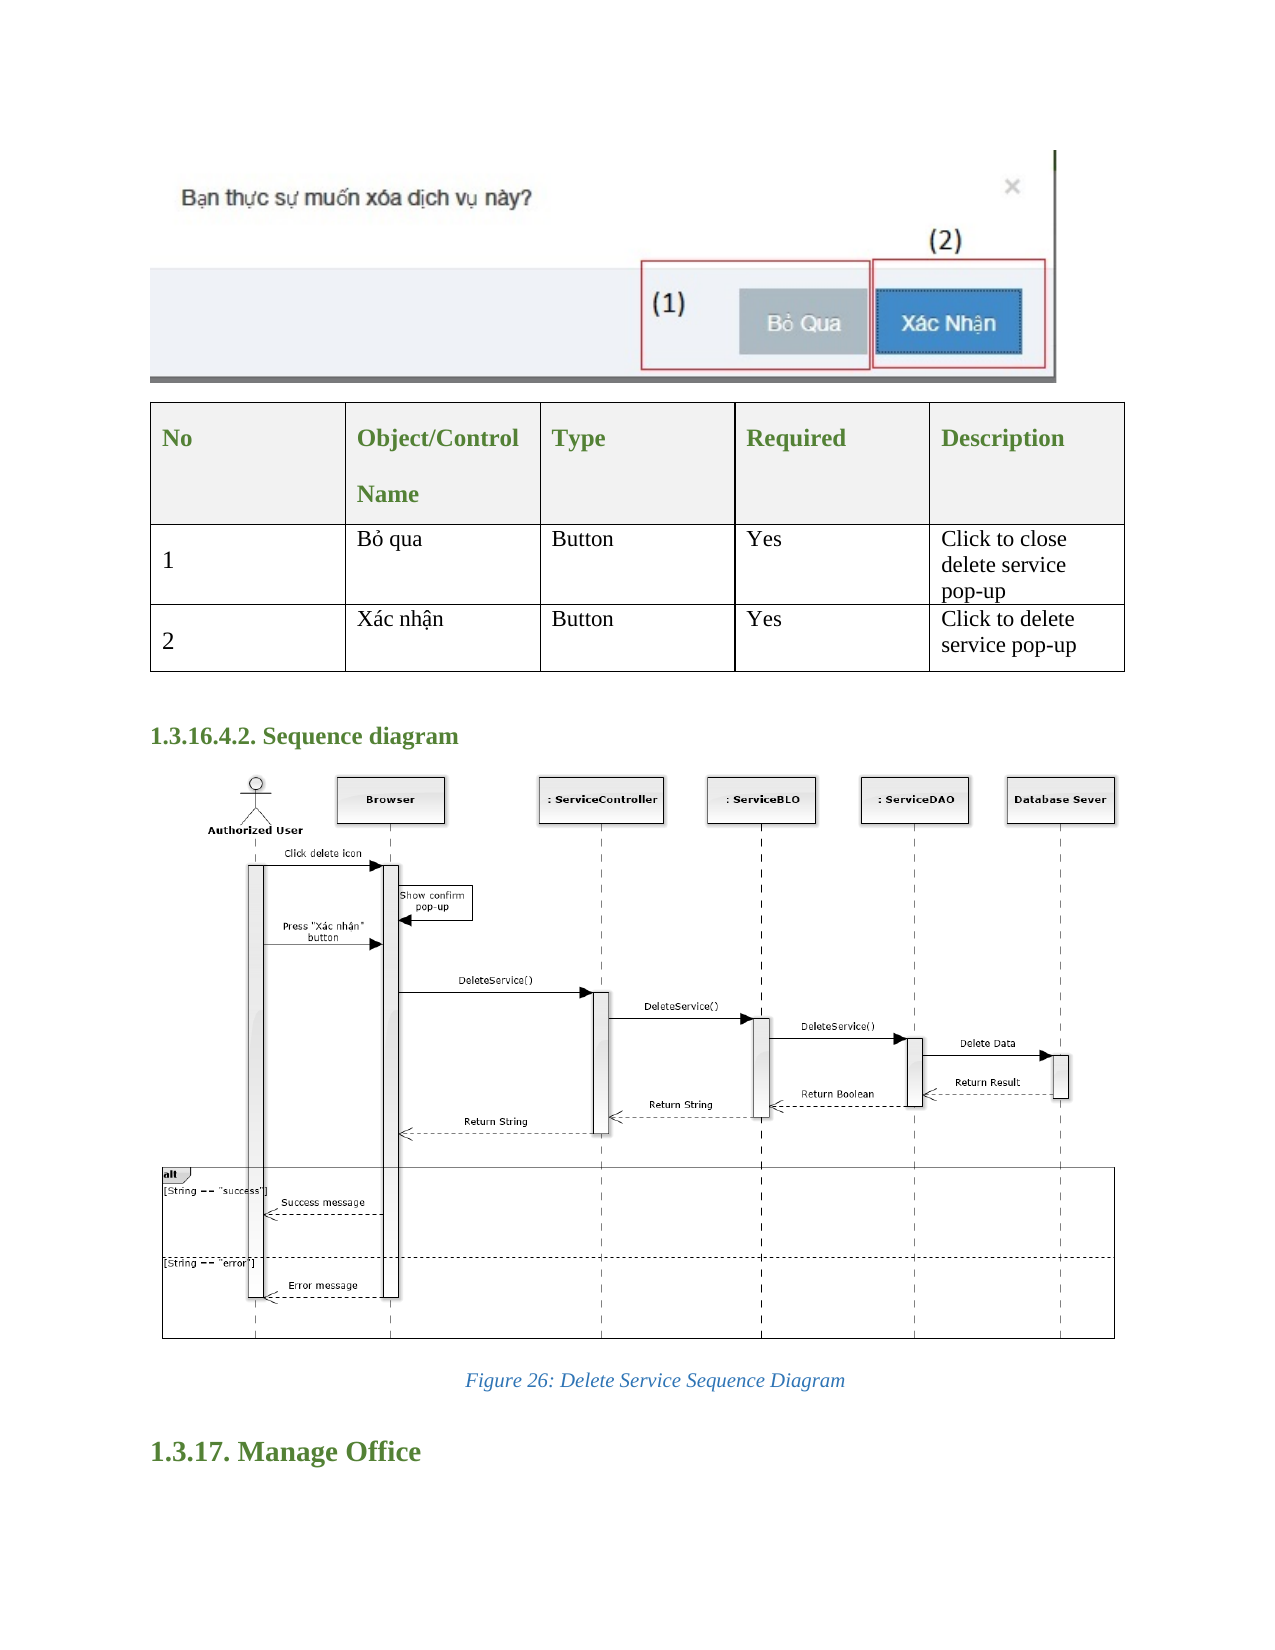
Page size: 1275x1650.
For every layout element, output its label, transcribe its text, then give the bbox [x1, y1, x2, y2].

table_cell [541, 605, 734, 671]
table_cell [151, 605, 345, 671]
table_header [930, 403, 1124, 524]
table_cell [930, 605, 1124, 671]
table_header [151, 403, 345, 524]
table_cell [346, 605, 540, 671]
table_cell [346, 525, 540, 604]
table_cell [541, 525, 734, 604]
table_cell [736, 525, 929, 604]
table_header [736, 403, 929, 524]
picture [150, 765, 1125, 1350]
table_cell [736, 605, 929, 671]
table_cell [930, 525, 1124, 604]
subtitle Sequence diagram [150, 721, 1125, 750]
subtitle Manage Office [150, 1434, 1125, 1467]
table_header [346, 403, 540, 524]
picture [150, 150, 1057, 383]
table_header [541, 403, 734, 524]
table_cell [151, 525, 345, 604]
